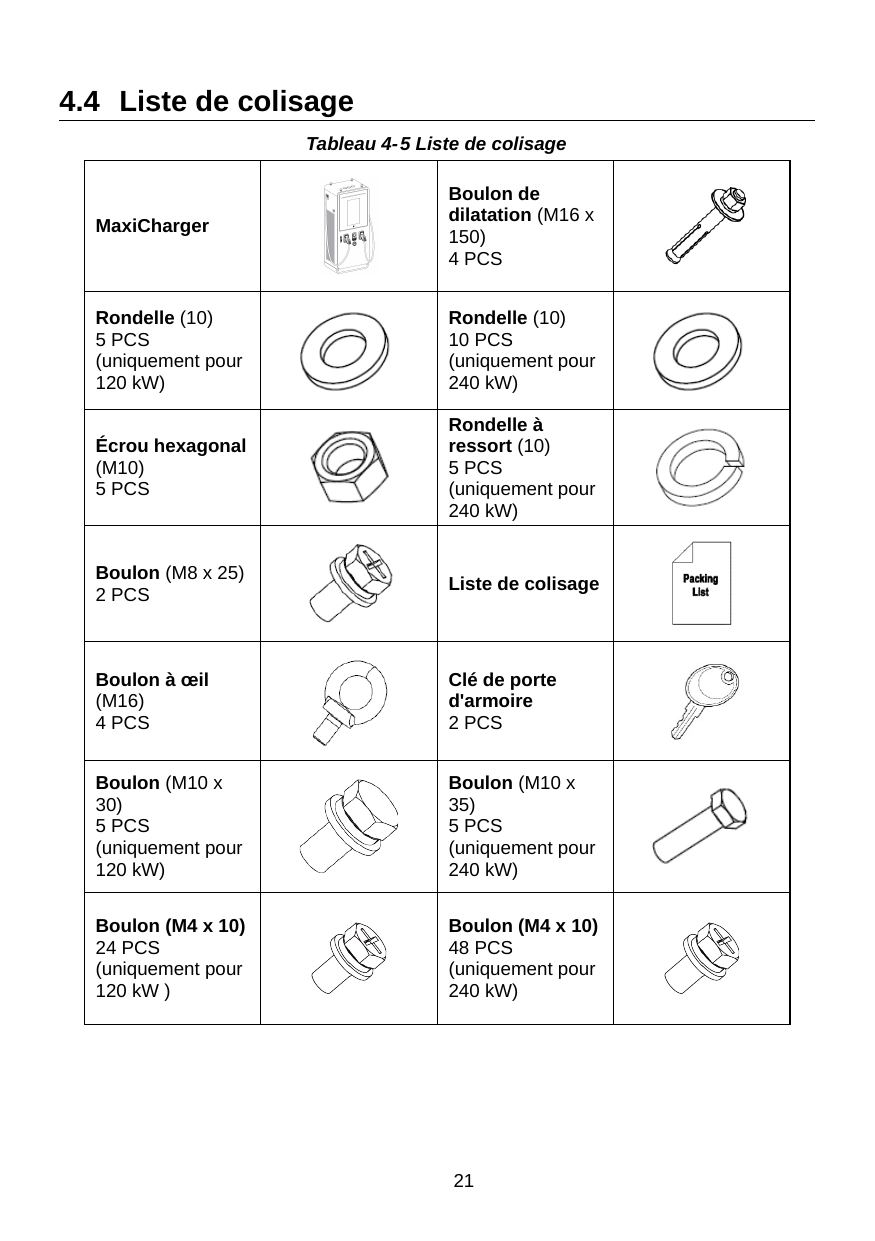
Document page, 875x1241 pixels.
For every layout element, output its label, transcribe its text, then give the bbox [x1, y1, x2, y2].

picture [655, 181, 748, 270]
table_cell Rondelle à ressort (10) 5 PCS (uniquement pour 240 kW) [438, 410, 613, 525]
table_cell [614, 761, 789, 892]
table_cell [261, 893, 437, 1024]
table_cell [614, 410, 789, 525]
table_cell Boulon (M4 x 10) 48 PCS (uniquement pour 240 kW) [438, 893, 613, 1024]
picture [664, 922, 740, 994]
picture [649, 305, 755, 395]
picture [299, 779, 398, 873]
picture [303, 544, 394, 623]
table_cell Clé de porte d'armoire 2 PCS [438, 642, 613, 759]
table_cell [614, 292, 789, 408]
subtitle Liste de colisage [59, 84, 815, 120]
table_cell [614, 642, 789, 759]
table_cell Boulon (M10 x 35) 5 PCS (uniquement pour 240 kW) [438, 761, 613, 892]
table_cell Boulon (M8 x 25) 2 PCS [85, 526, 260, 641]
table_cell [614, 526, 789, 641]
table_cell [261, 292, 437, 408]
table_header MaxiCharger [85, 161, 260, 291]
picture [658, 656, 745, 746]
picture [296, 305, 402, 395]
table_cell [261, 761, 437, 892]
picture [639, 781, 764, 871]
table_header Boulon de dilatation (M16 x 150) 4 PCS [438, 161, 613, 291]
table_cell [261, 410, 437, 525]
table_cell Liste de colisage [438, 526, 613, 641]
table_cell Rondelle (10) 10 PCS (uniquement pour 240 kW) [438, 292, 613, 408]
table_cell Boulon (M4 x 10) 24 PCS (uniquement pour 120 kW ) [85, 893, 260, 1024]
table_cell Boulon à œil (M16) 4 PCS [85, 642, 260, 759]
table_header [261, 161, 437, 291]
table_header [614, 161, 789, 291]
picture [311, 922, 387, 994]
table_cell [614, 893, 789, 1024]
table_cell Boulon (M10 x 30) 5 PCS (uniquement pour 120 kW) [85, 761, 260, 892]
table_cell Écrou hexagonal (M10) 5 PCS [85, 410, 260, 525]
picture [303, 423, 395, 512]
picture [652, 423, 752, 512]
picture [319, 177, 379, 275]
table_cell [261, 526, 437, 641]
table_cell Rondelle (10) 5 PCS (uniquement pour 120 kW) [85, 292, 260, 408]
picture [666, 539, 738, 628]
table_cell [261, 642, 437, 759]
picture [303, 656, 395, 746]
